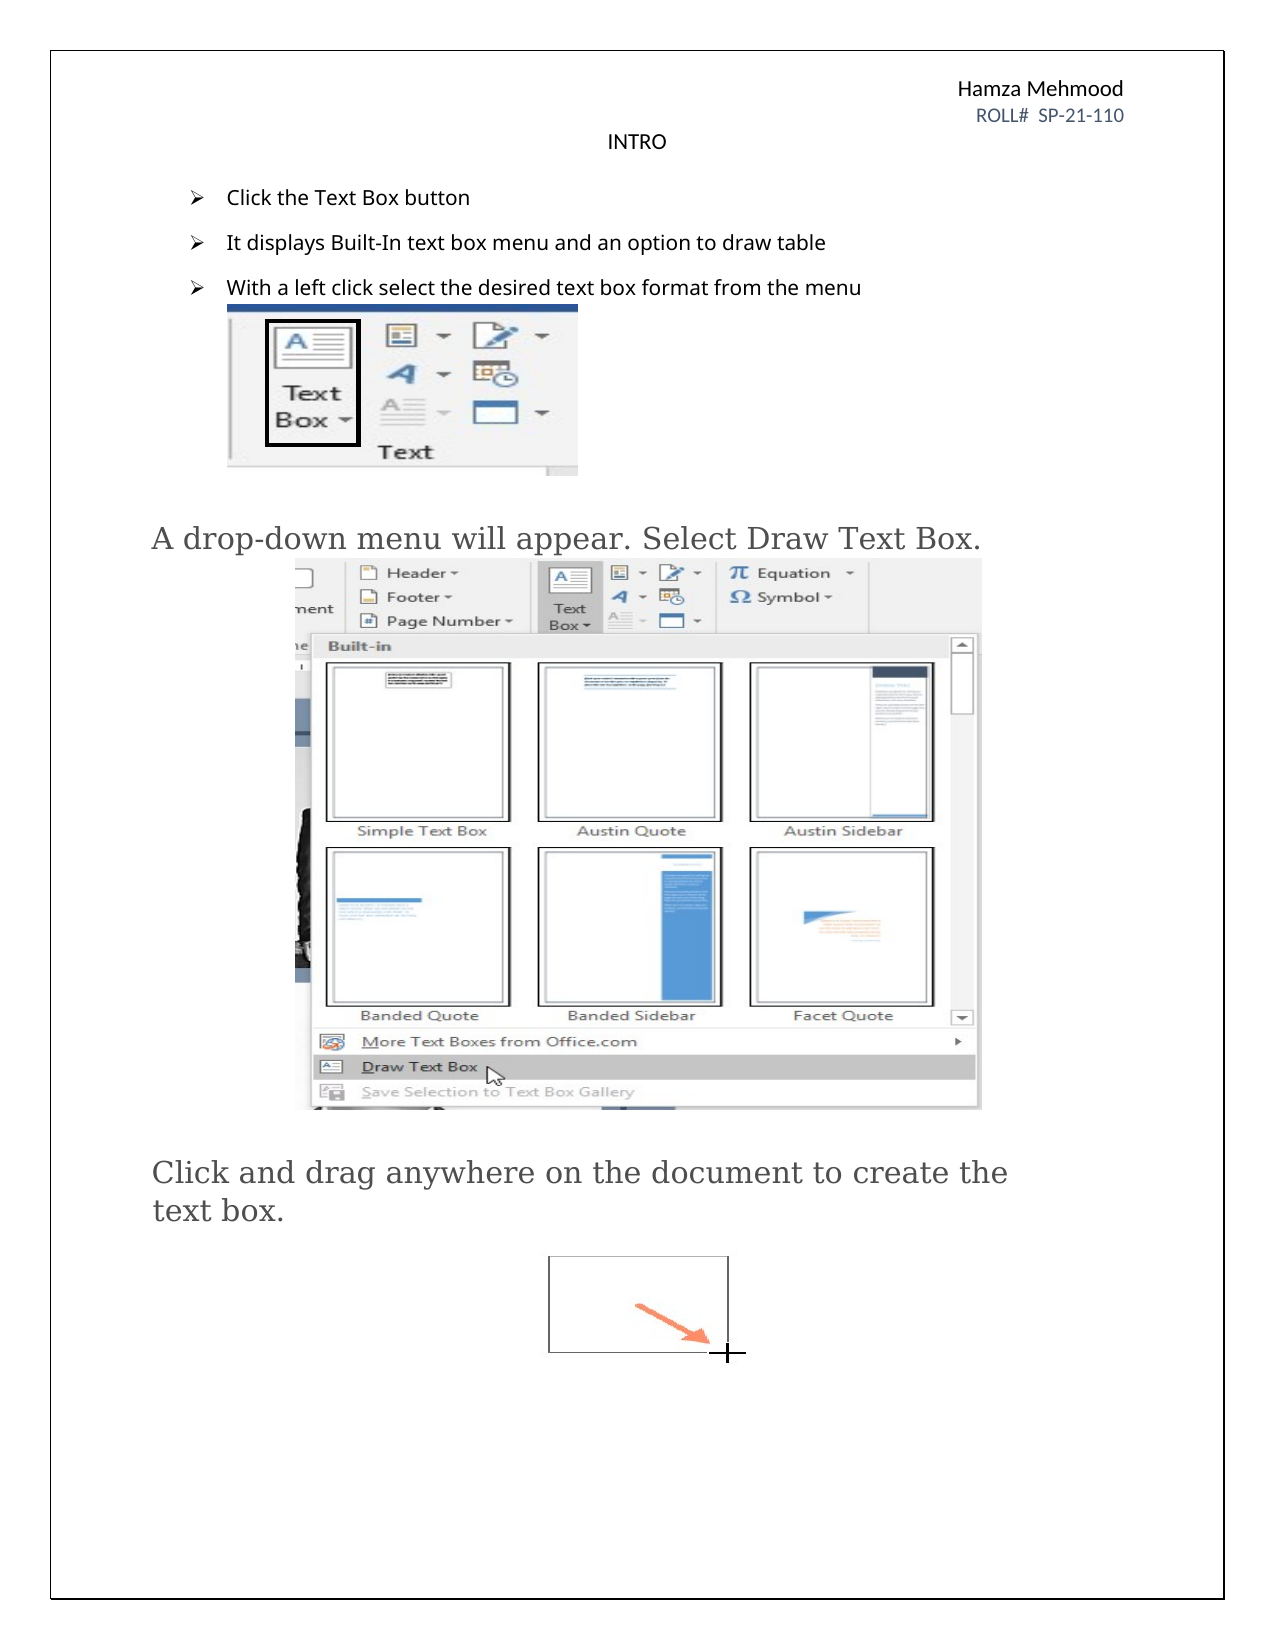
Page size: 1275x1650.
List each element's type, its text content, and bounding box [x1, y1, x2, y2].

list It displays Built-In text box menu and an option to draw table [189, 228, 1050, 256]
picture [295, 558, 982, 1110]
text Click and drag anywhere on the document to create the text box. [151, 1154, 1056, 1227]
picture [227, 304, 578, 476]
picture [502, 1230, 776, 1378]
list Click the Text Box button [189, 183, 1050, 212]
list With a left click select the desired text box format from the menu [189, 273, 1050, 301]
text A drop-down menu will appear. Select Draw Text Box. [151, 519, 1056, 556]
